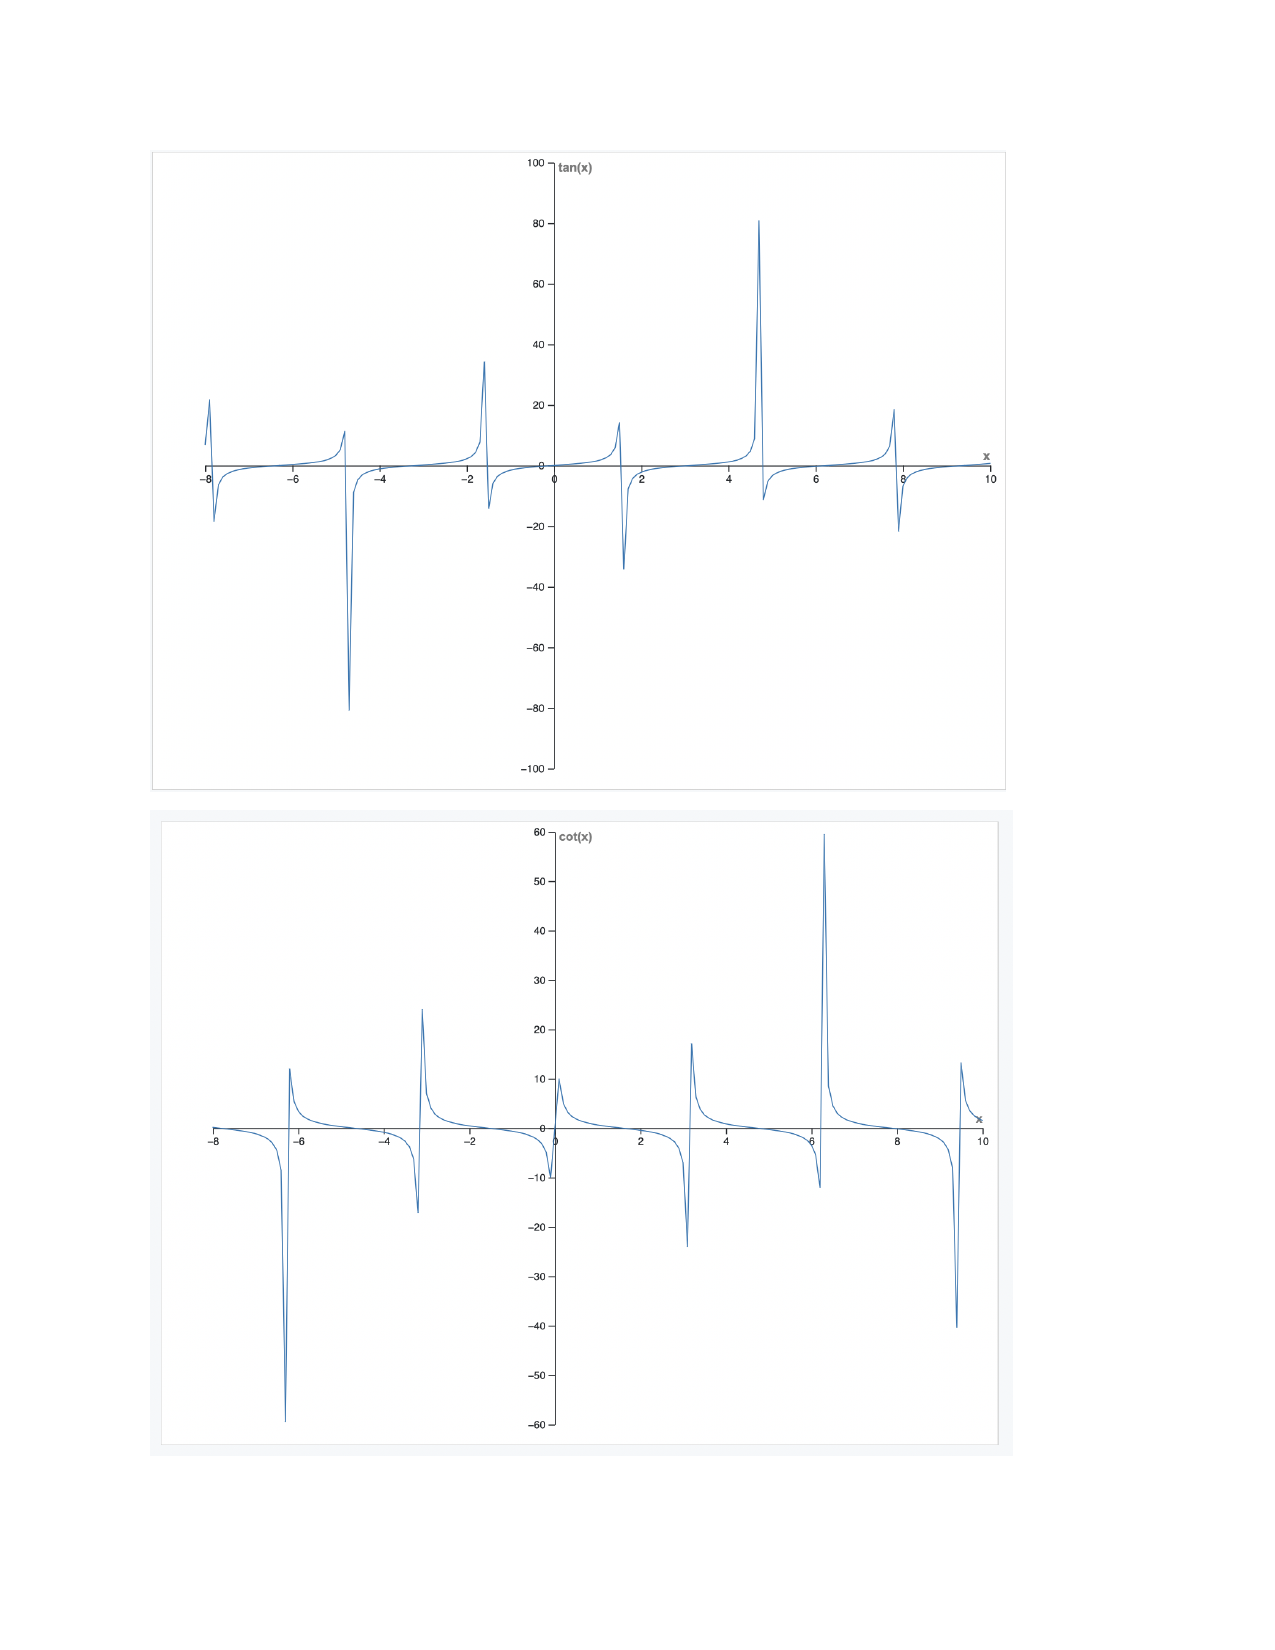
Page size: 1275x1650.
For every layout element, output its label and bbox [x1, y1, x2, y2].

picture [150, 150, 1006, 792]
picture [150, 810, 1013, 1456]
